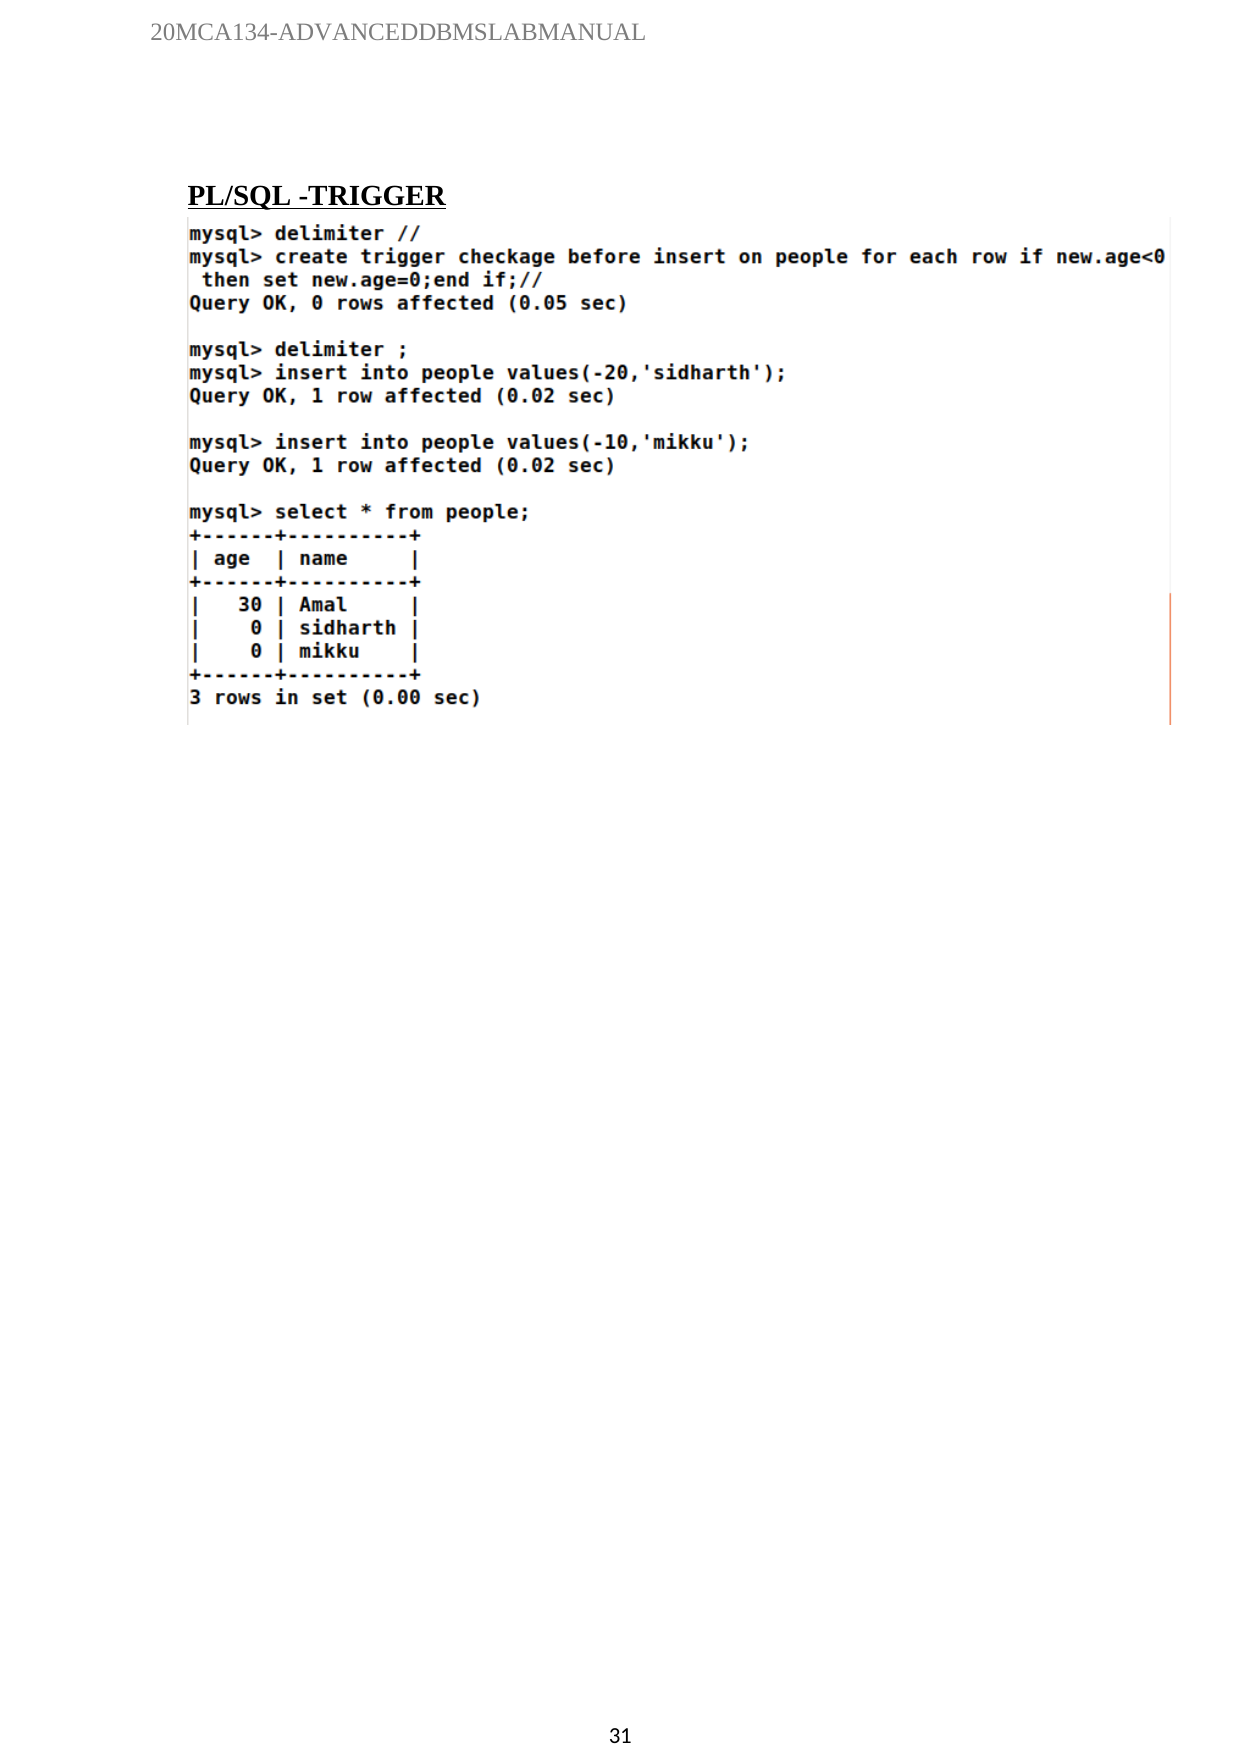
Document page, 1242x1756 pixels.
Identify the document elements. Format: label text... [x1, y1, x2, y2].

picture [187, 217, 1172, 725]
text PL/SQL -TRIGGER [187, 178, 1197, 212]
